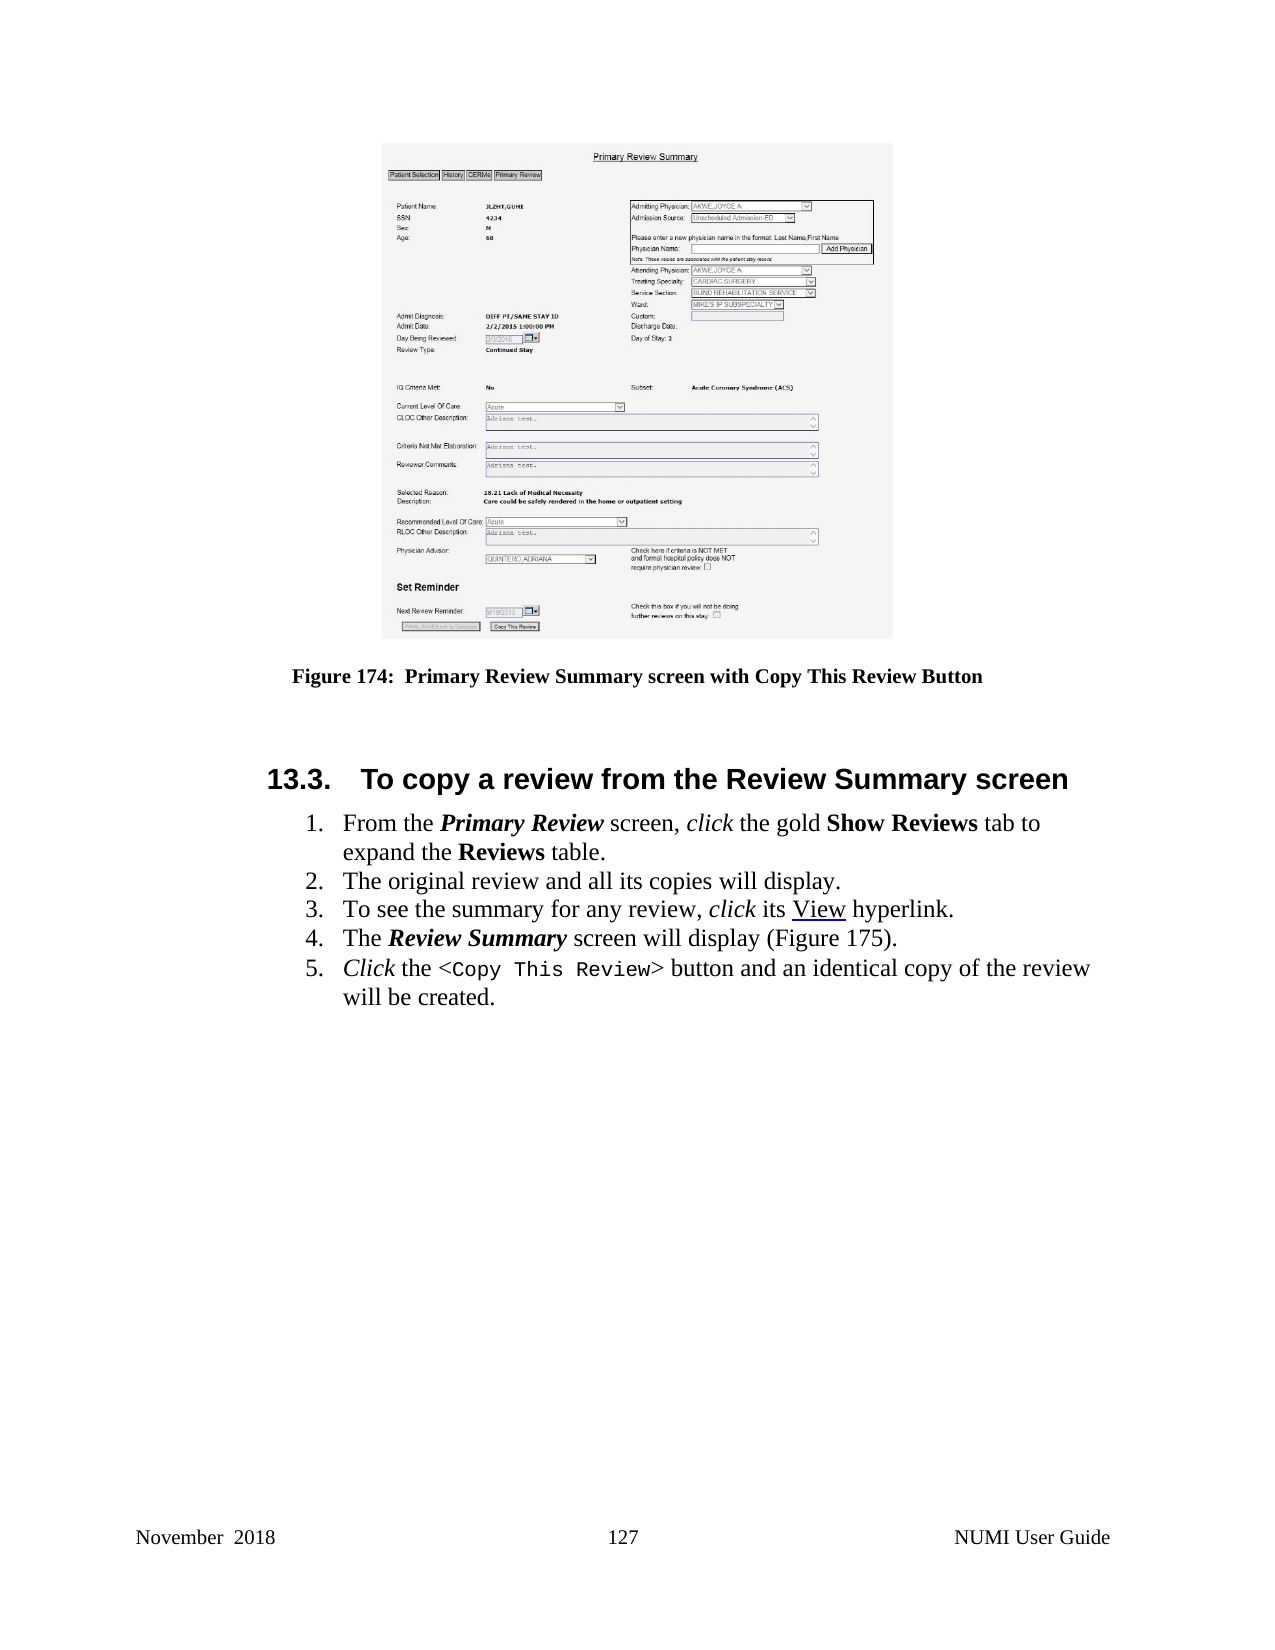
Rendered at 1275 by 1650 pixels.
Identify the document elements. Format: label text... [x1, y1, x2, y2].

list To see the summary for any review, click its View hyperlink. [305, 894, 1139, 923]
list Click the <Copy This Review> button and an identical copy of the review will be created. [305, 953, 1128, 1011]
list The Review Summary screen will display (Figure 175). [305, 923, 1139, 952]
text Figure 174: Primary Review Summary screen with Copy This Review Button [135, 664, 1139, 688]
subtitle To copy a review from the Review Summary screen [267, 762, 1139, 796]
list From the Primary Review screen, click the gold Show Reviews tab to expand the Reviews table. [305, 808, 1076, 866]
picture [382, 143, 893, 639]
list The original review and all its copies will display. [305, 866, 1139, 894]
